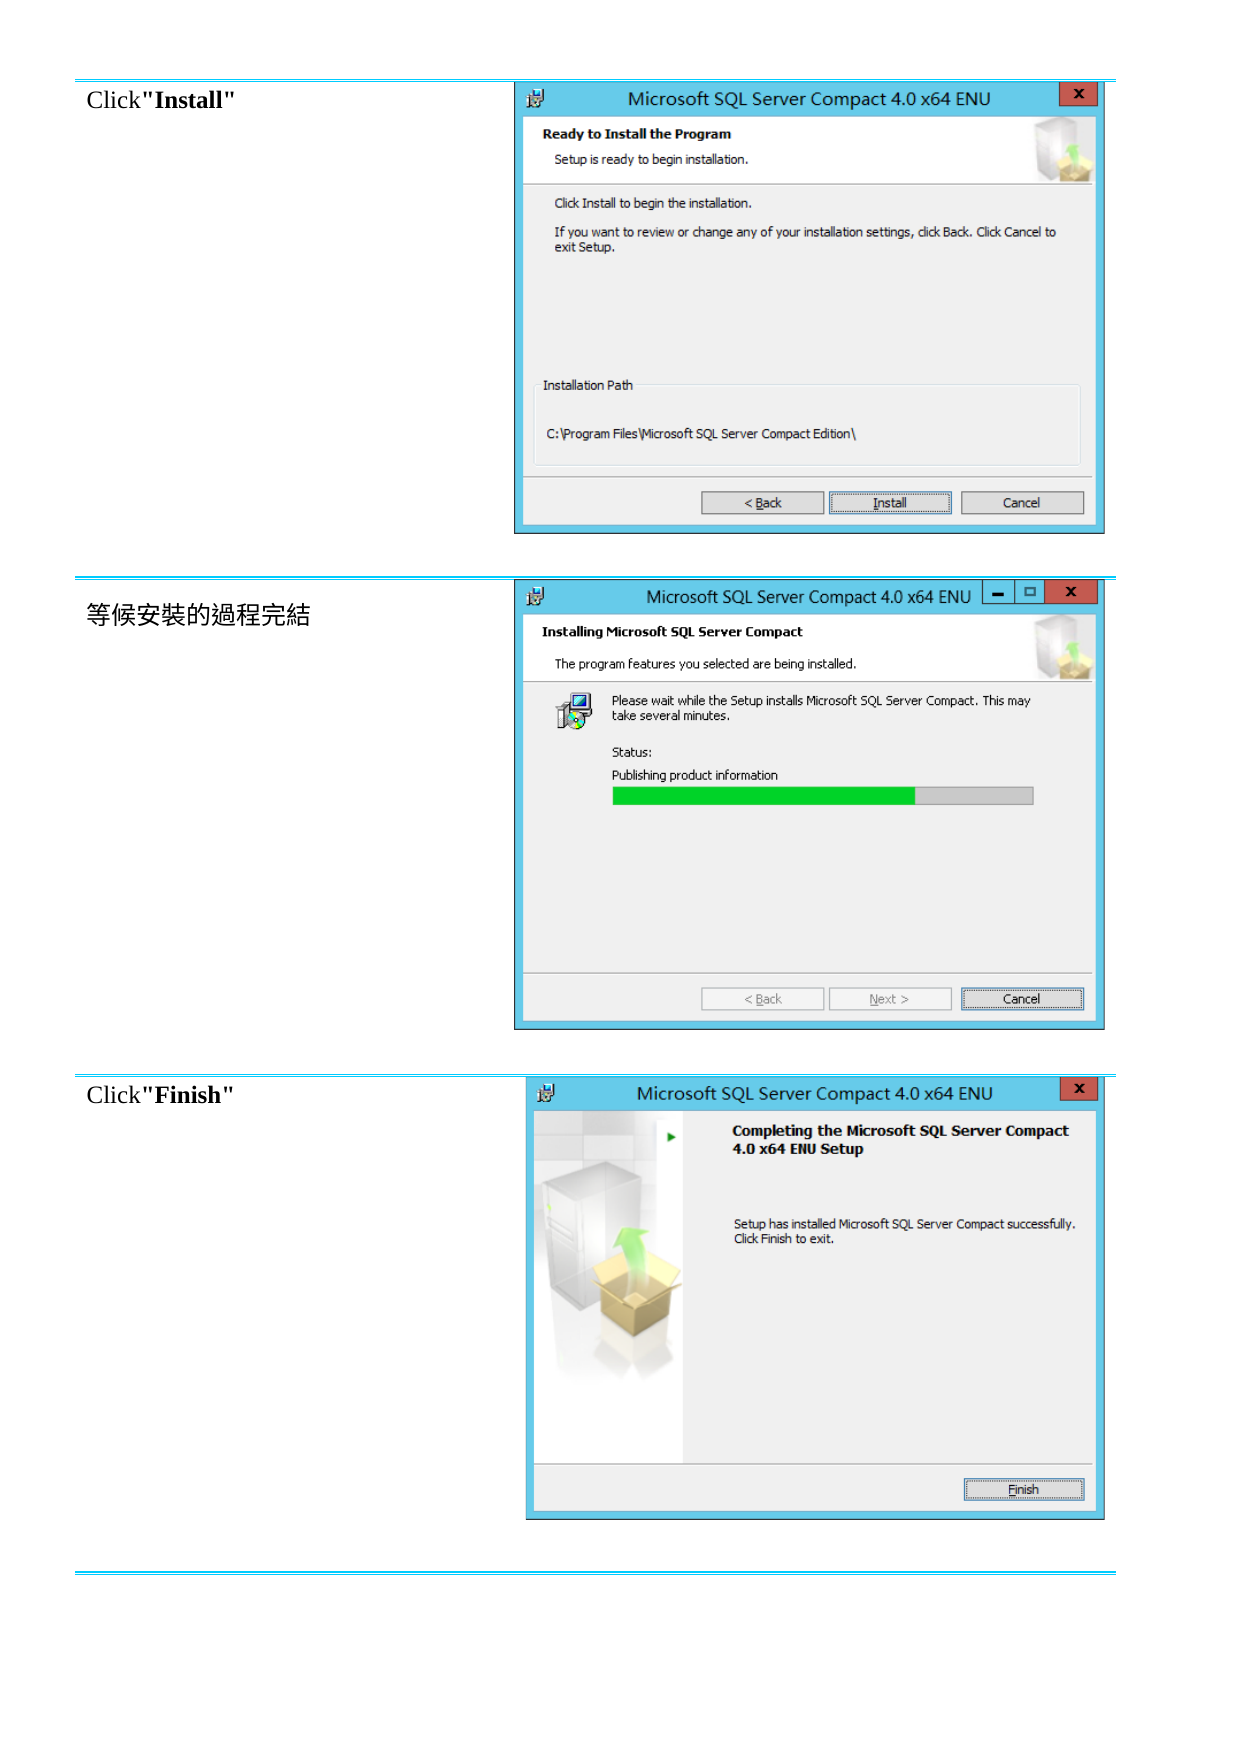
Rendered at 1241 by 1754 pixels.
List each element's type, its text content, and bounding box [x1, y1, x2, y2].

table_cell Click"Install" [75, 82, 450, 576]
table_cell 等候安裝的過程完結 [75, 580, 450, 1074]
table_cell [450, 82, 1116, 576]
picture [514, 83, 1105, 534]
table_cell [450, 580, 1116, 1074]
table_cell [450, 1077, 1116, 1571]
picture [525, 1078, 1105, 1520]
table_cell Click"Finish" [75, 1077, 450, 1571]
picture [514, 579, 1105, 1030]
